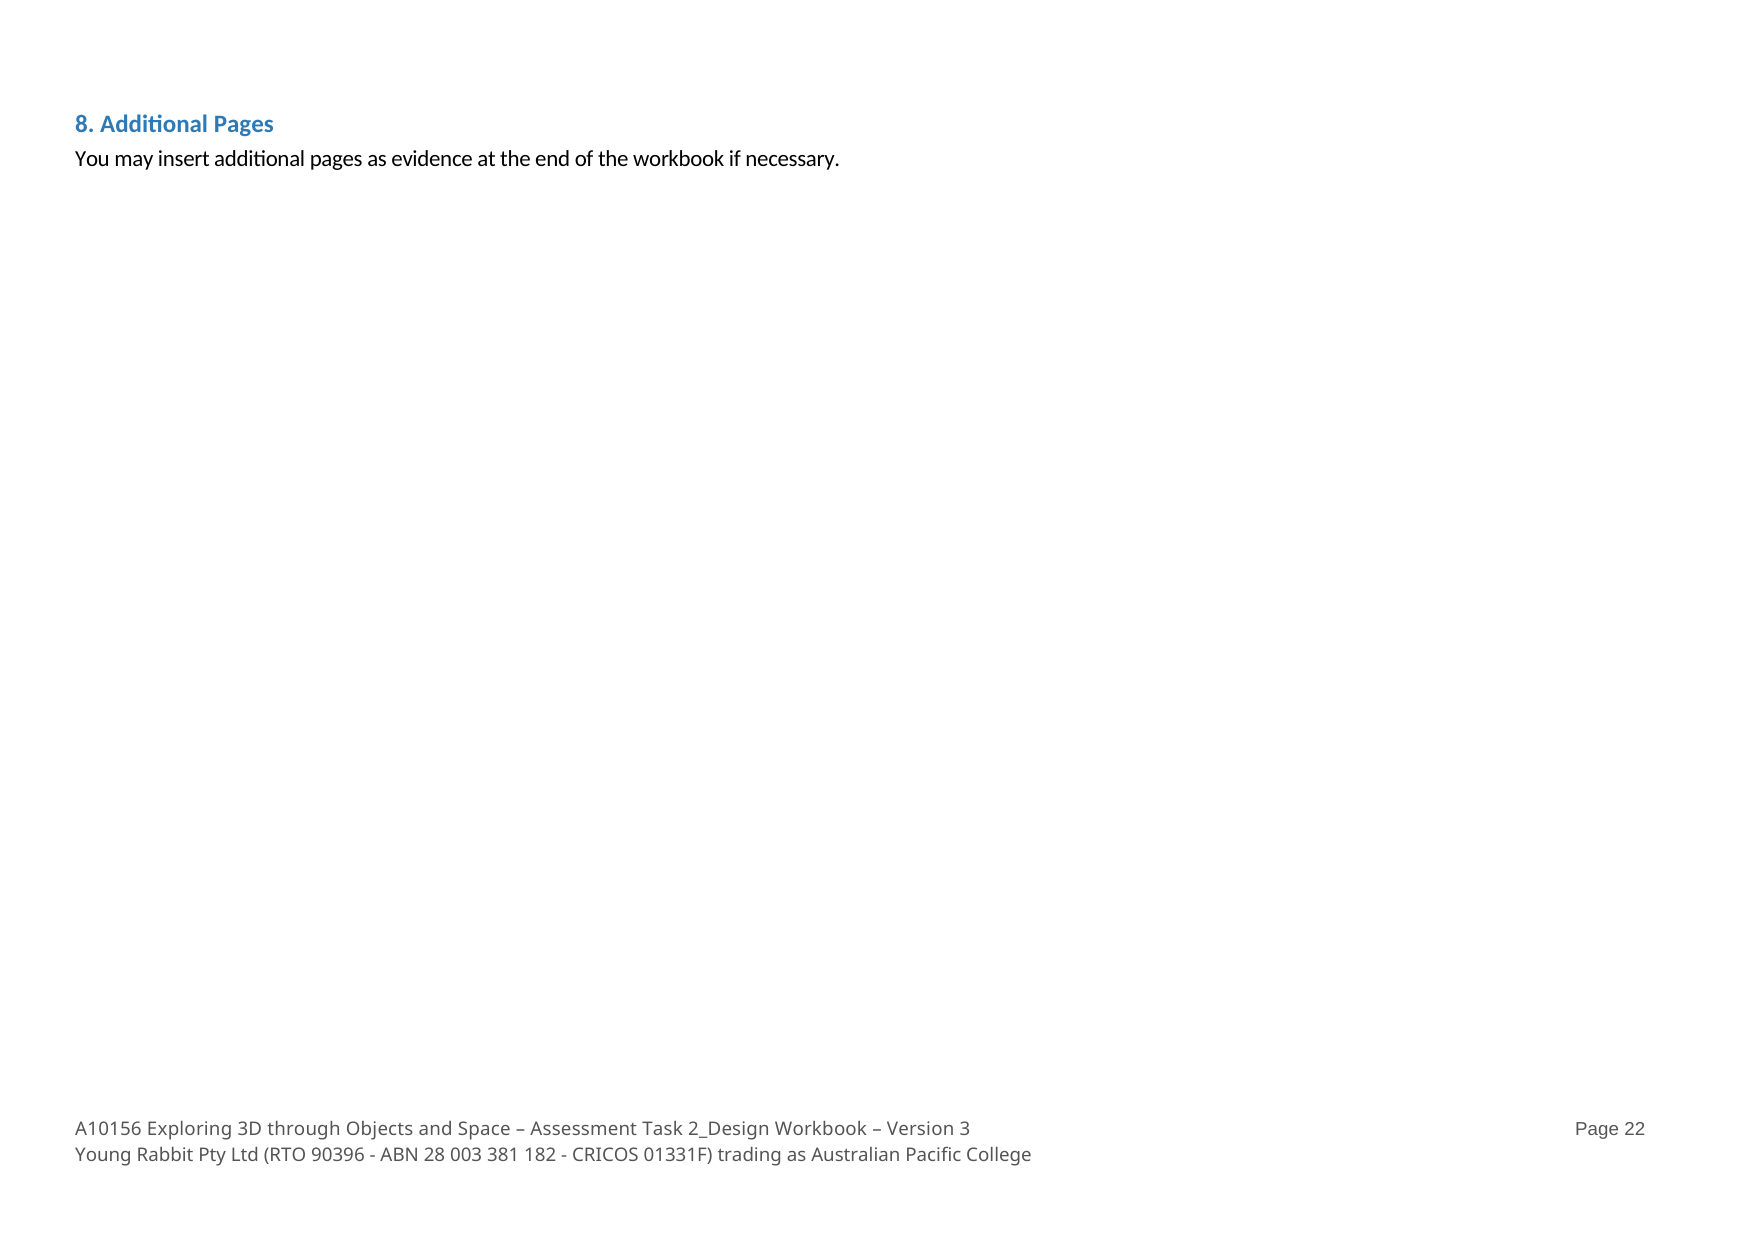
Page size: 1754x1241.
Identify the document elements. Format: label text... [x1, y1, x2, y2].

text You may insert additional pages as evidence at the end of the workbook if necessary. [75, 144, 1679, 172]
text 8. Additional Pages [75, 108, 1679, 138]
